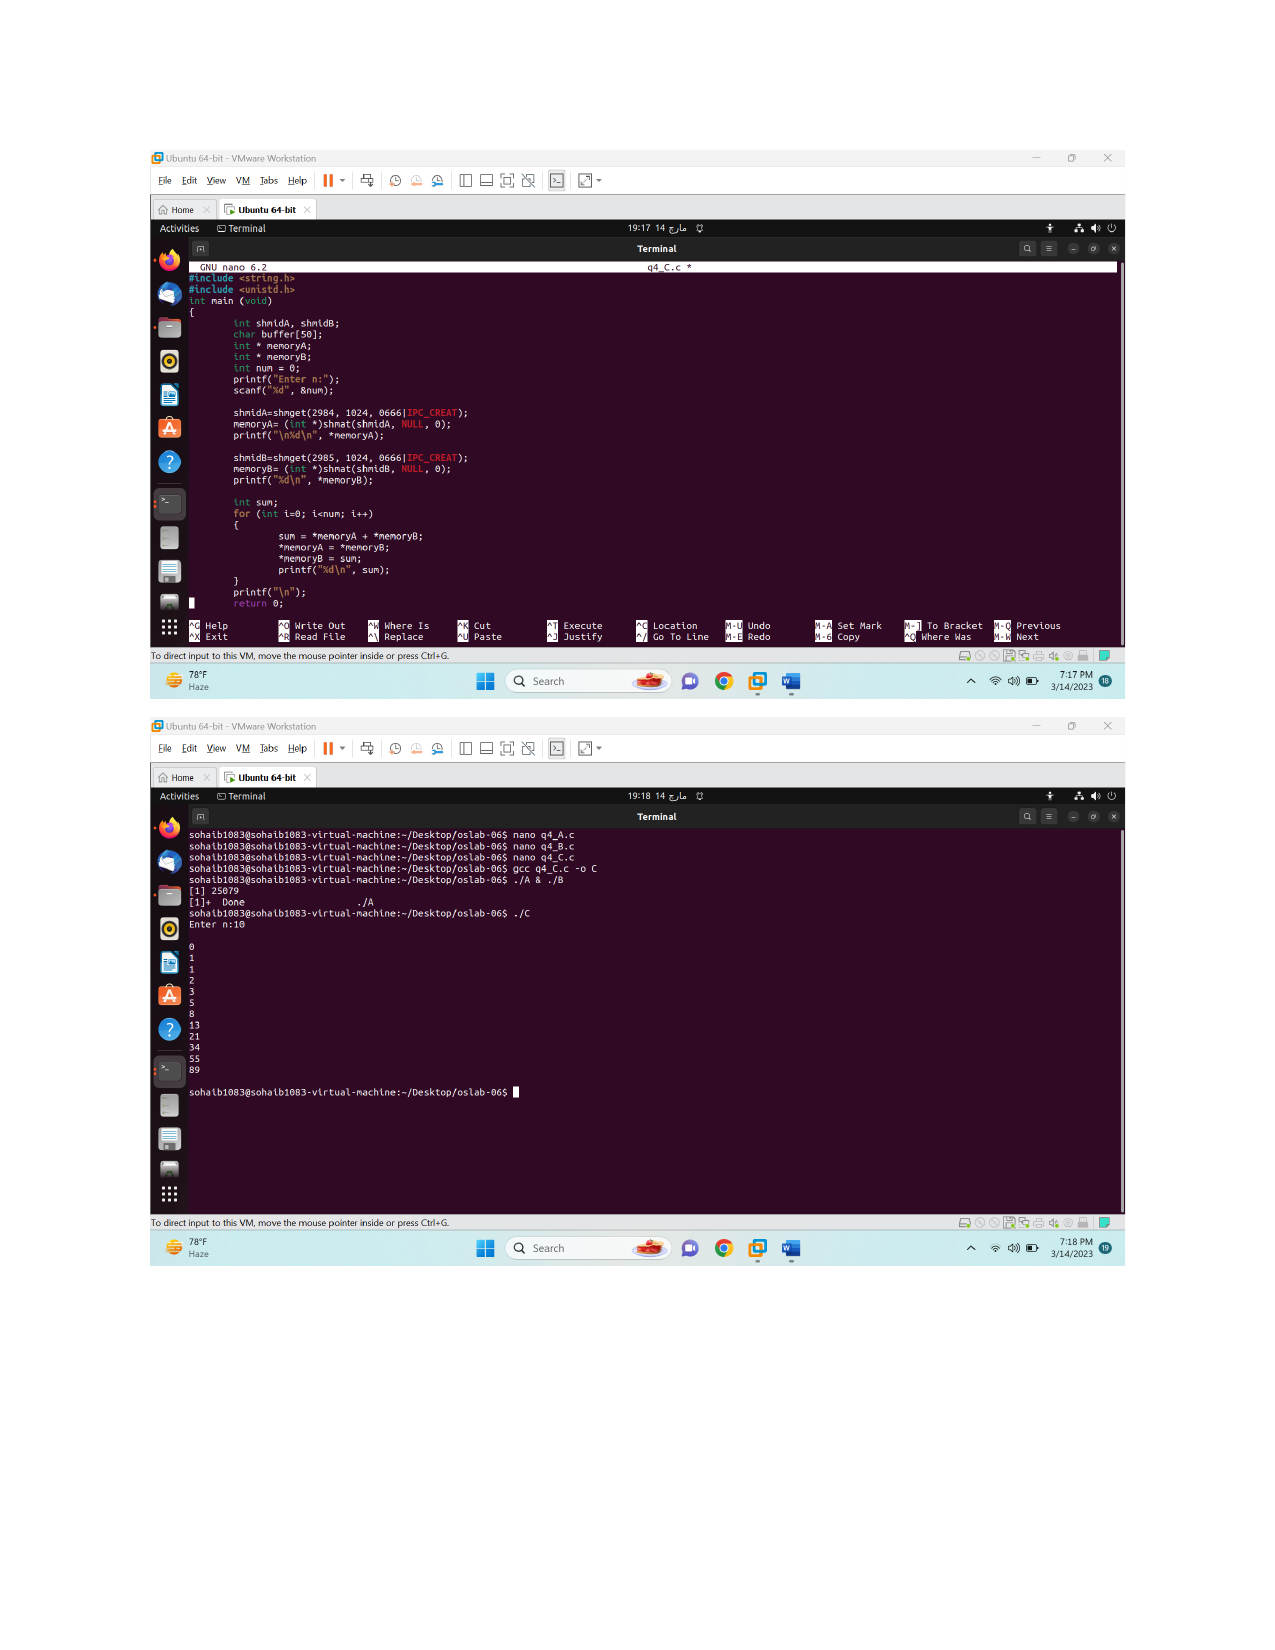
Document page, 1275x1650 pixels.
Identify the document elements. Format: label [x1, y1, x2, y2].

picture [150, 717, 1125, 1266]
picture [150, 150, 1125, 699]
